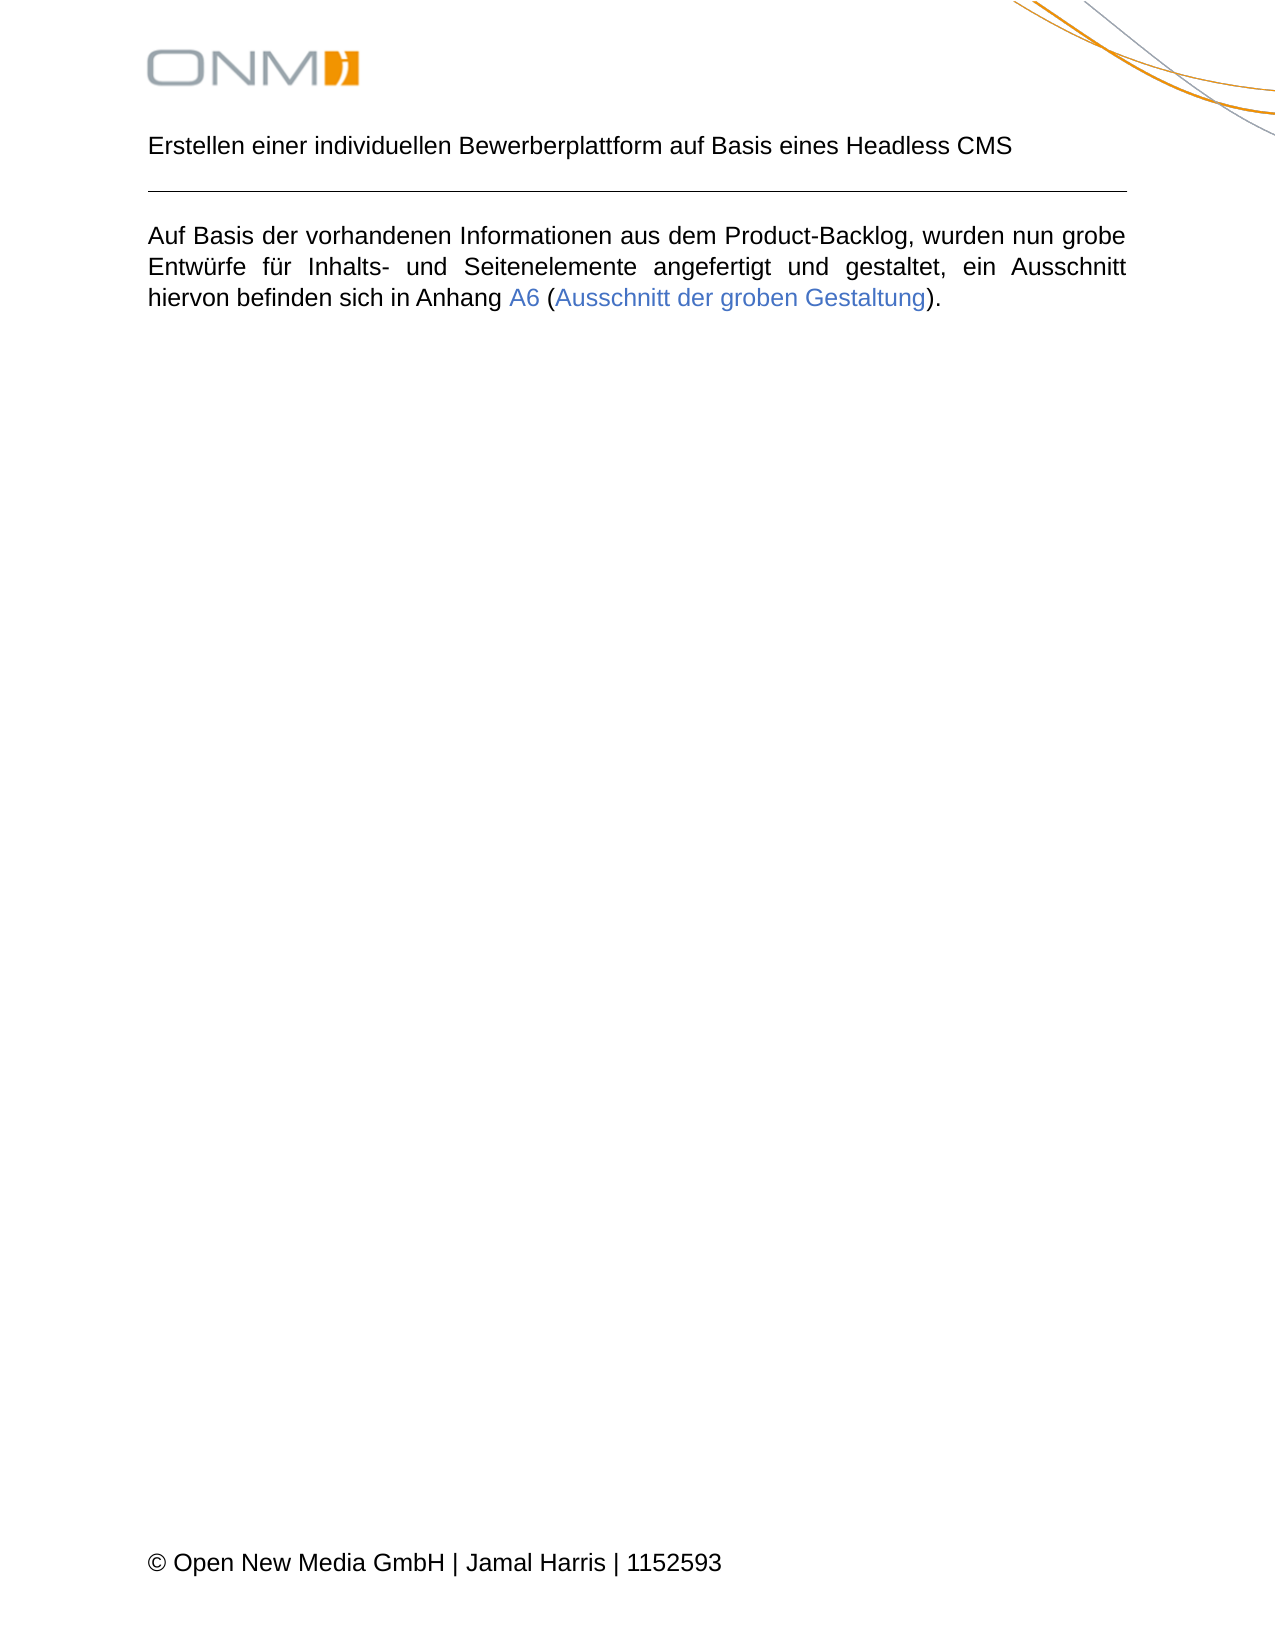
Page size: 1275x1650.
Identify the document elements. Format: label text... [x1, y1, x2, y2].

picture [1000, 1, 1275, 147]
picture [116, 0, 413, 104]
